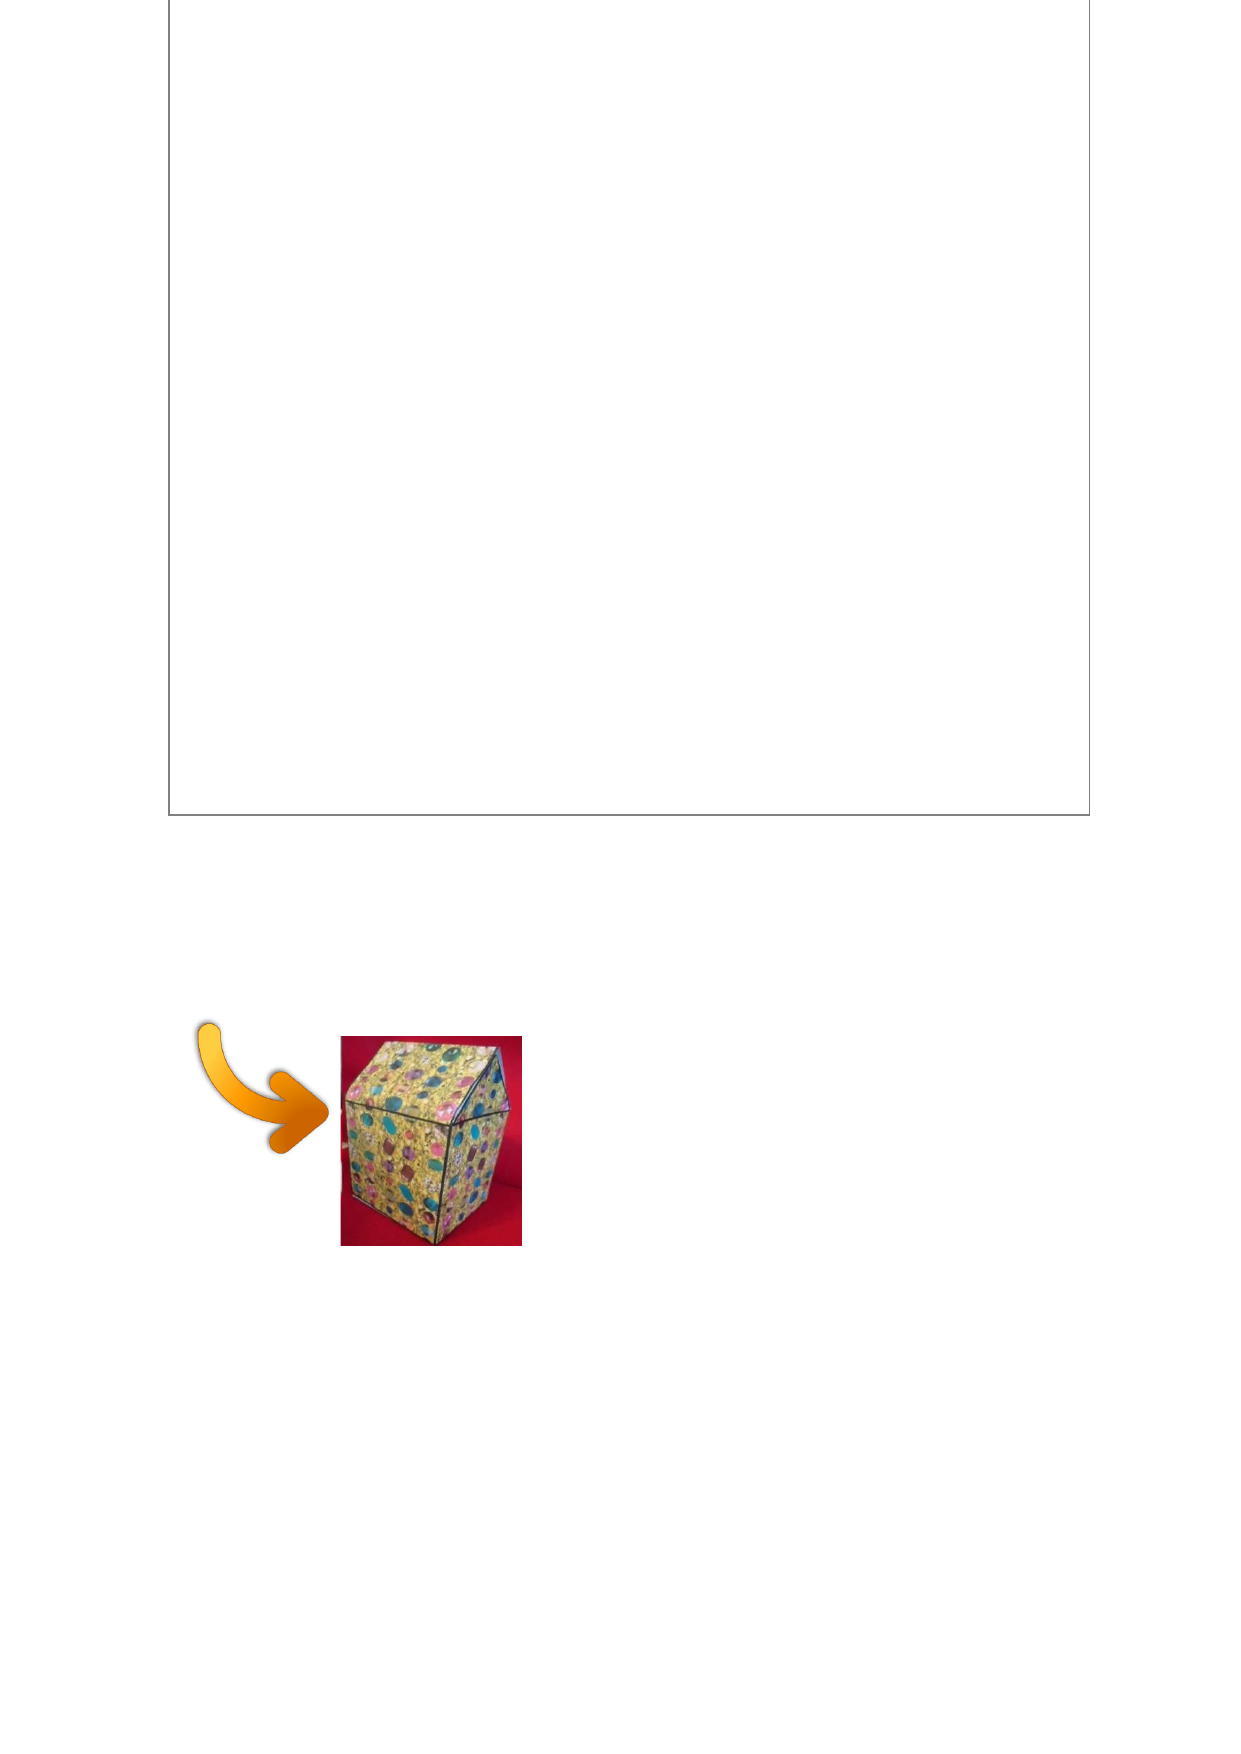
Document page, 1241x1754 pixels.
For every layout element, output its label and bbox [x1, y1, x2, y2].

picture [186, 1011, 337, 1162]
picture [340, 1036, 522, 1246]
